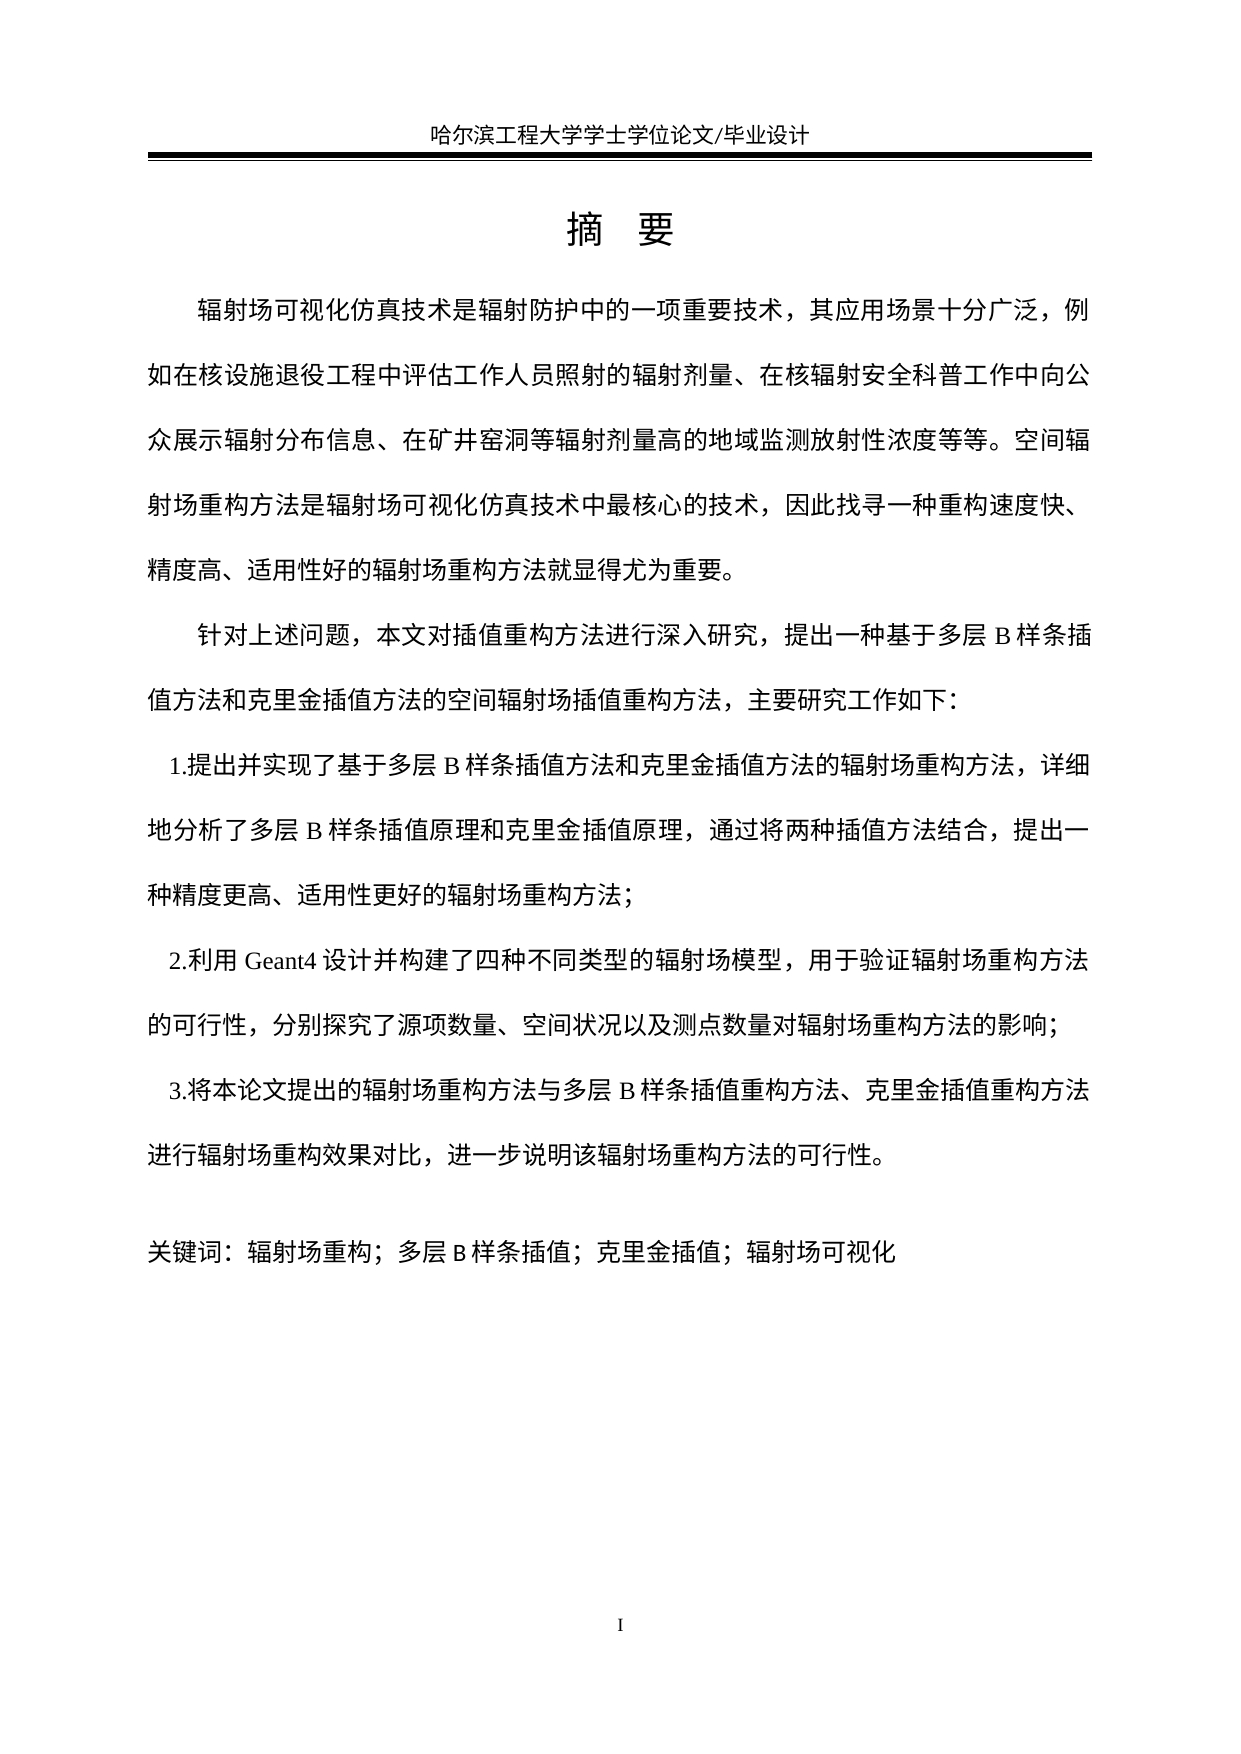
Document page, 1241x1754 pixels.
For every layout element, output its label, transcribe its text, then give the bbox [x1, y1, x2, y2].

text 摘 要 [148, 194, 1092, 259]
text 针对上述问题，本文对插值重构方法进行深入研究，提出一种基于多层B样条插值方法和克里金插值方法的空间辐射场插值重构方法，主要研究工作如下： [148, 601, 1092, 731]
text 2.利用Geant4设计并构建了四种不同类型的辐射场模型，用于验证辐射场重构方法的可行性，分别探究了源项数量、空间状况以及测点数量对辐射场重构方法的影响； [148, 926, 1092, 1056]
text 关键词：辐射场重构；多层B样条插值；克里金插值；辐射场可视化 [148, 1218, 1092, 1283]
text 1.提出并实现了基于多层B样条插值方法和克里金插值方法的辐射场重构方法，详细地分析了多层B样条插值原理和克里金插值原理，通过将两种插值方法结合，提出一种精度更高、适用性更好的辐射场重构方法； [148, 731, 1092, 926]
text 3.将本论文提出的辐射场重构方法与多层B样条插值重构方法、克里金插值重构方法进行辐射场重构效果对比，进一步说明该辐射场重构方法的可行性。 [148, 1056, 1092, 1186]
text 辐射场可视化仿真技术是辐射防护中的一项重要技术，其应用场景十分广泛，例如在核设施退役工程中评估工作人员照射的辐射剂量、在核辐射安全科普工作中向公众展示辐射分布信息、在矿井窑洞等辐射剂量高的地域监测放射性浓度等等。空间辐射场重构方法是辐射场可视化仿真技术中最核心的技术，因此找寻一种重构速度快、精度高、适用性好的辐射场重构方法就显得尤为重要。 [148, 276, 1092, 601]
